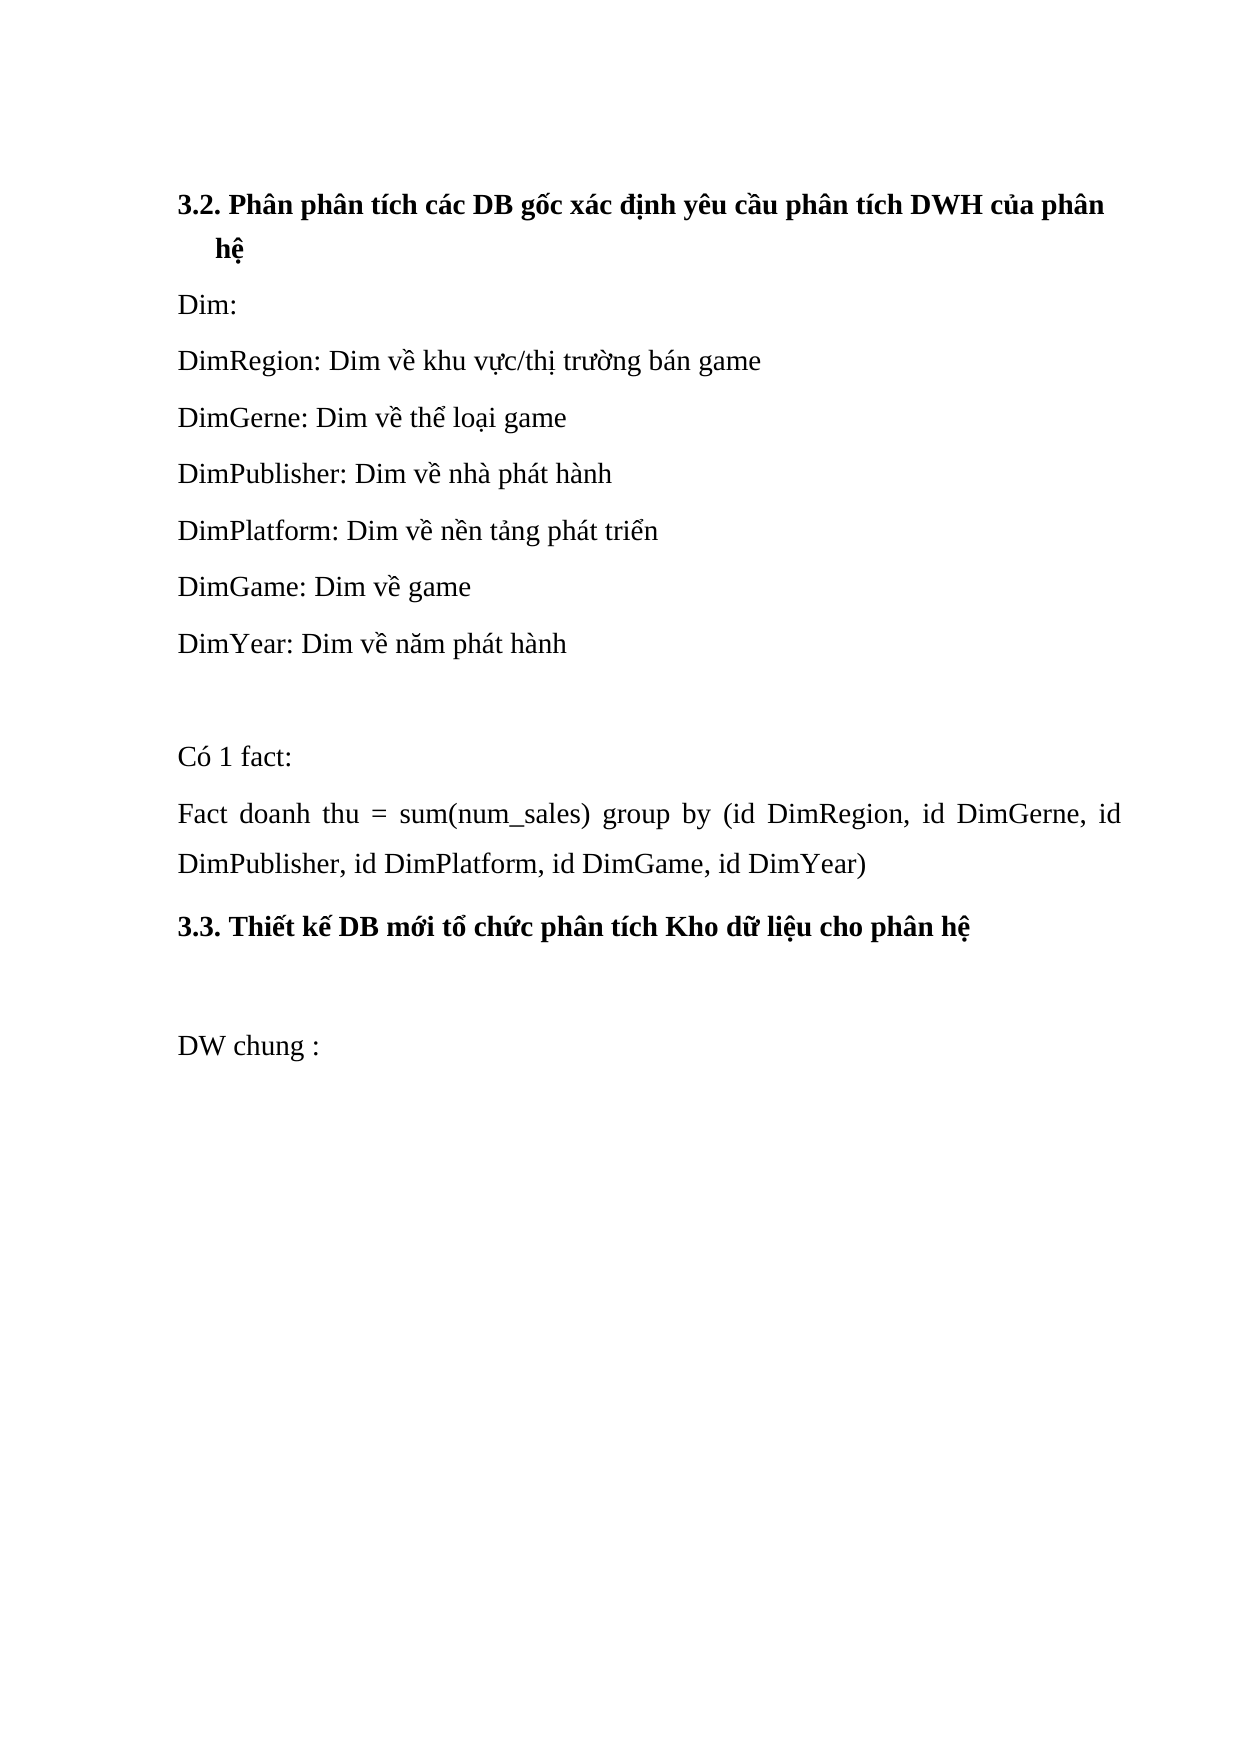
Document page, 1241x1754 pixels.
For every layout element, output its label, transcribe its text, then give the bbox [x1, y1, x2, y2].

text Thiết kế DB mới tổ chức phân tích Kho dữ liệu cho phân hệ [177, 909, 1122, 942]
text DimGerne: Dim về thể loại game [177, 400, 1122, 433]
text DimPublisher: Dim về nhà phát hành [177, 456, 1122, 490]
text DimGame: Dim về game [177, 569, 1122, 603]
text DimYear: Dim về năm phát hành [177, 626, 1122, 660]
text Có 1 fact: [177, 739, 1122, 773]
text Phân phân tích các DB gốc xác định yêu cầu phân tích DWH của phân hệ [177, 187, 1122, 264]
text DimRegion: Dim về khu vực/thị trường bán game [177, 343, 1122, 377]
text DimPlatform: Dim về nền tảng phát triển [177, 513, 1122, 547]
text Fact doanh thu = sum(num_sales) group by (id DimRegion, id DimGerne, id DimPublisher, id DimPlatform, id DimGame, id DimYear) [177, 796, 1122, 880]
text DW chung : [177, 1028, 1122, 1061]
text Dim: [177, 287, 1122, 320]
